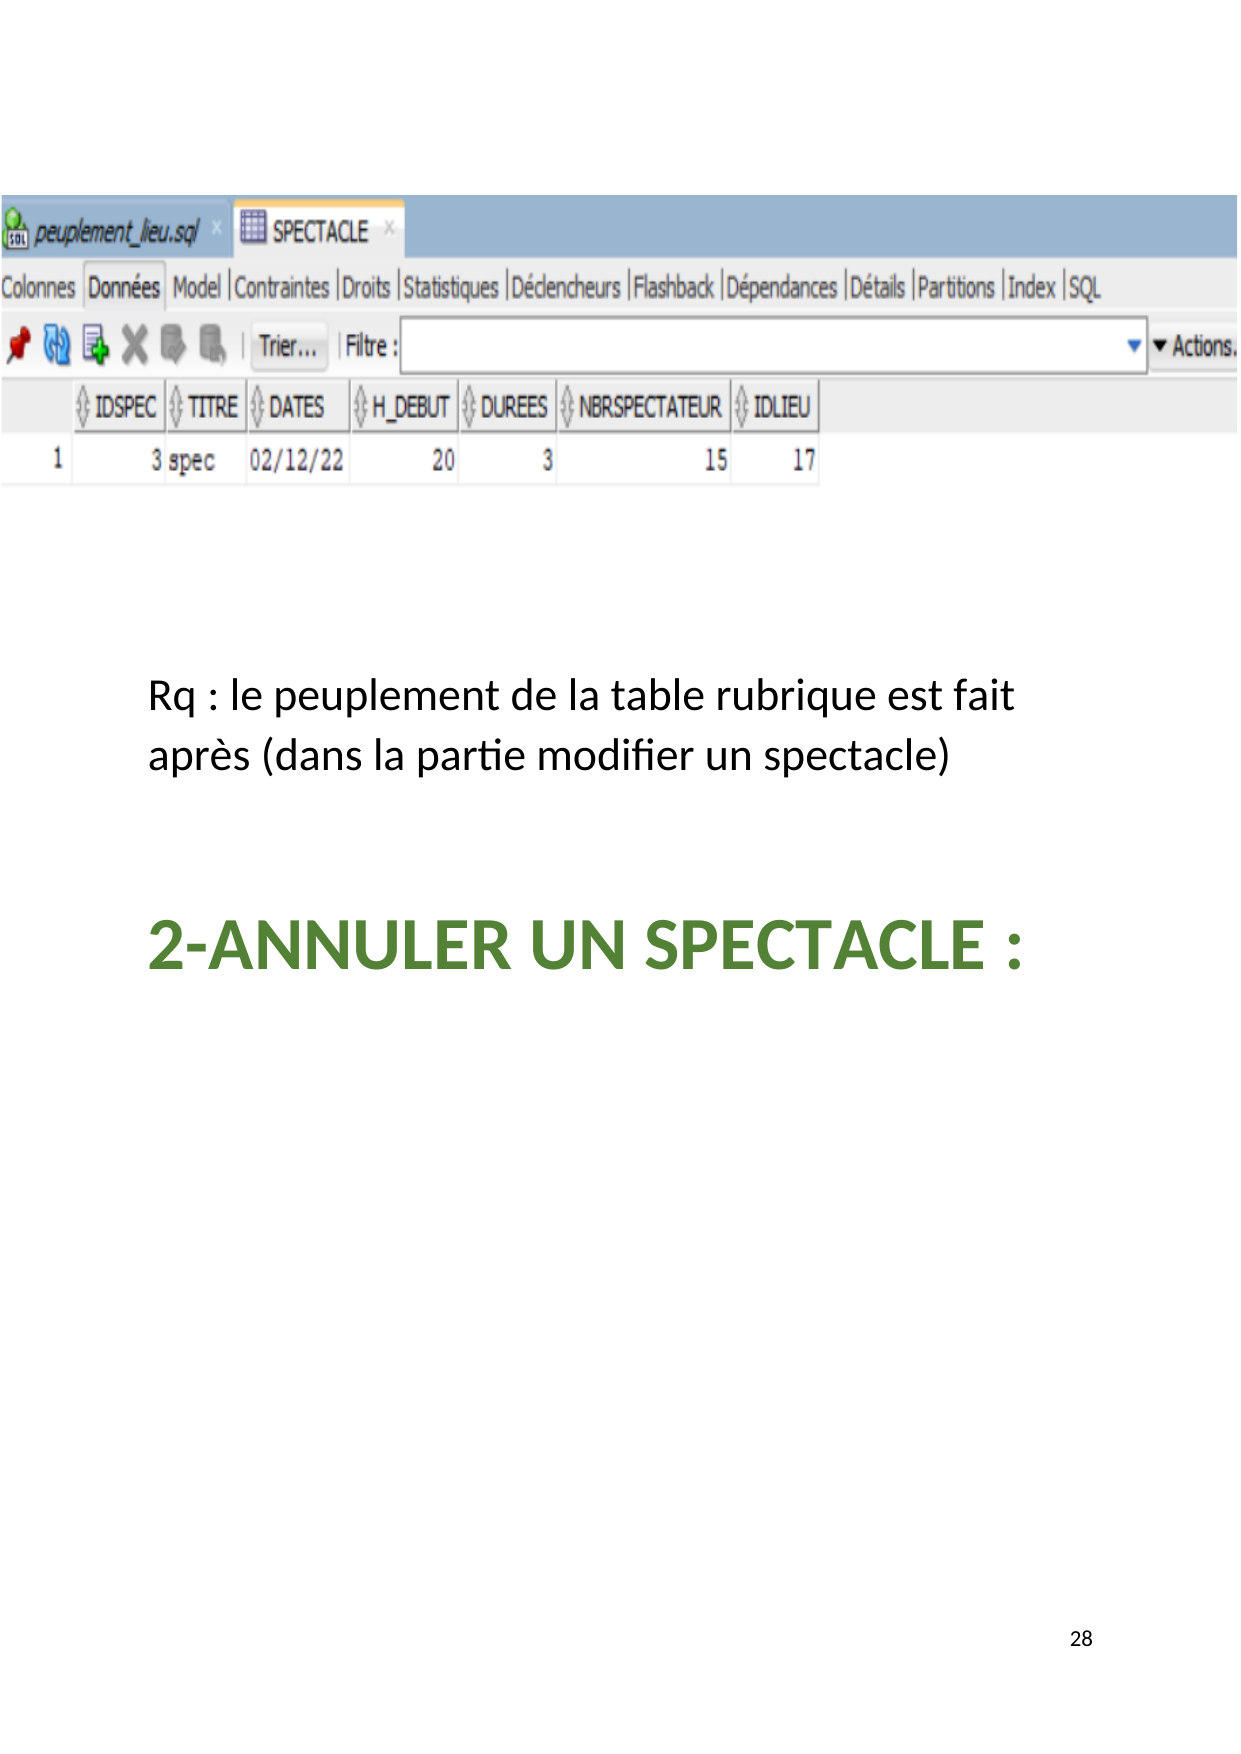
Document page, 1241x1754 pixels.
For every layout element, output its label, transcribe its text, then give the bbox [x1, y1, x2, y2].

text Rq : le peuplement de la table rubrique est fait après (dans la partie modifier un spectacle) [148, 665, 1093, 782]
picture [0, 195, 1236, 503]
text 2-ANNULER UN SPECTACLE : [148, 896, 1093, 988]
